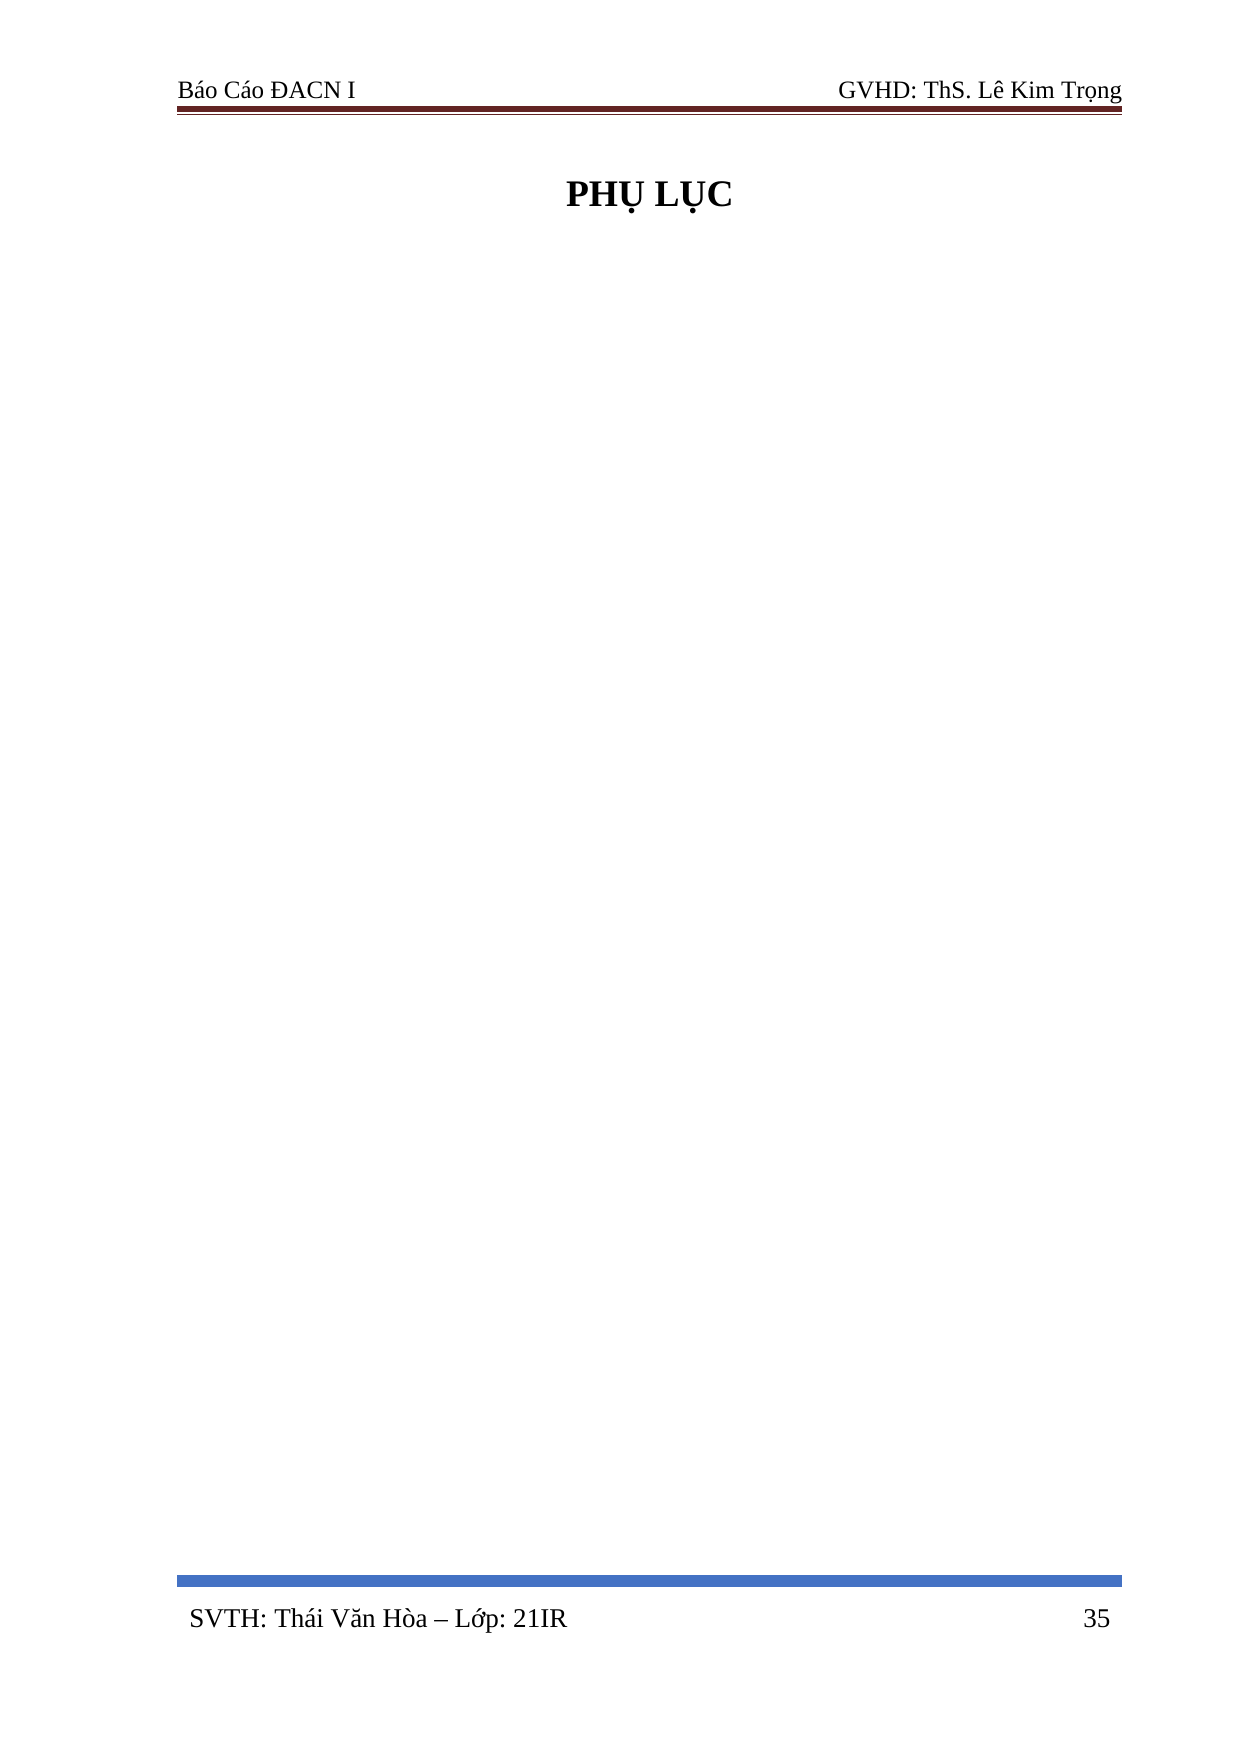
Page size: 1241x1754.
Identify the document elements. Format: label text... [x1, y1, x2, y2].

subtitle PHỤ LỤC [177, 171, 1122, 214]
